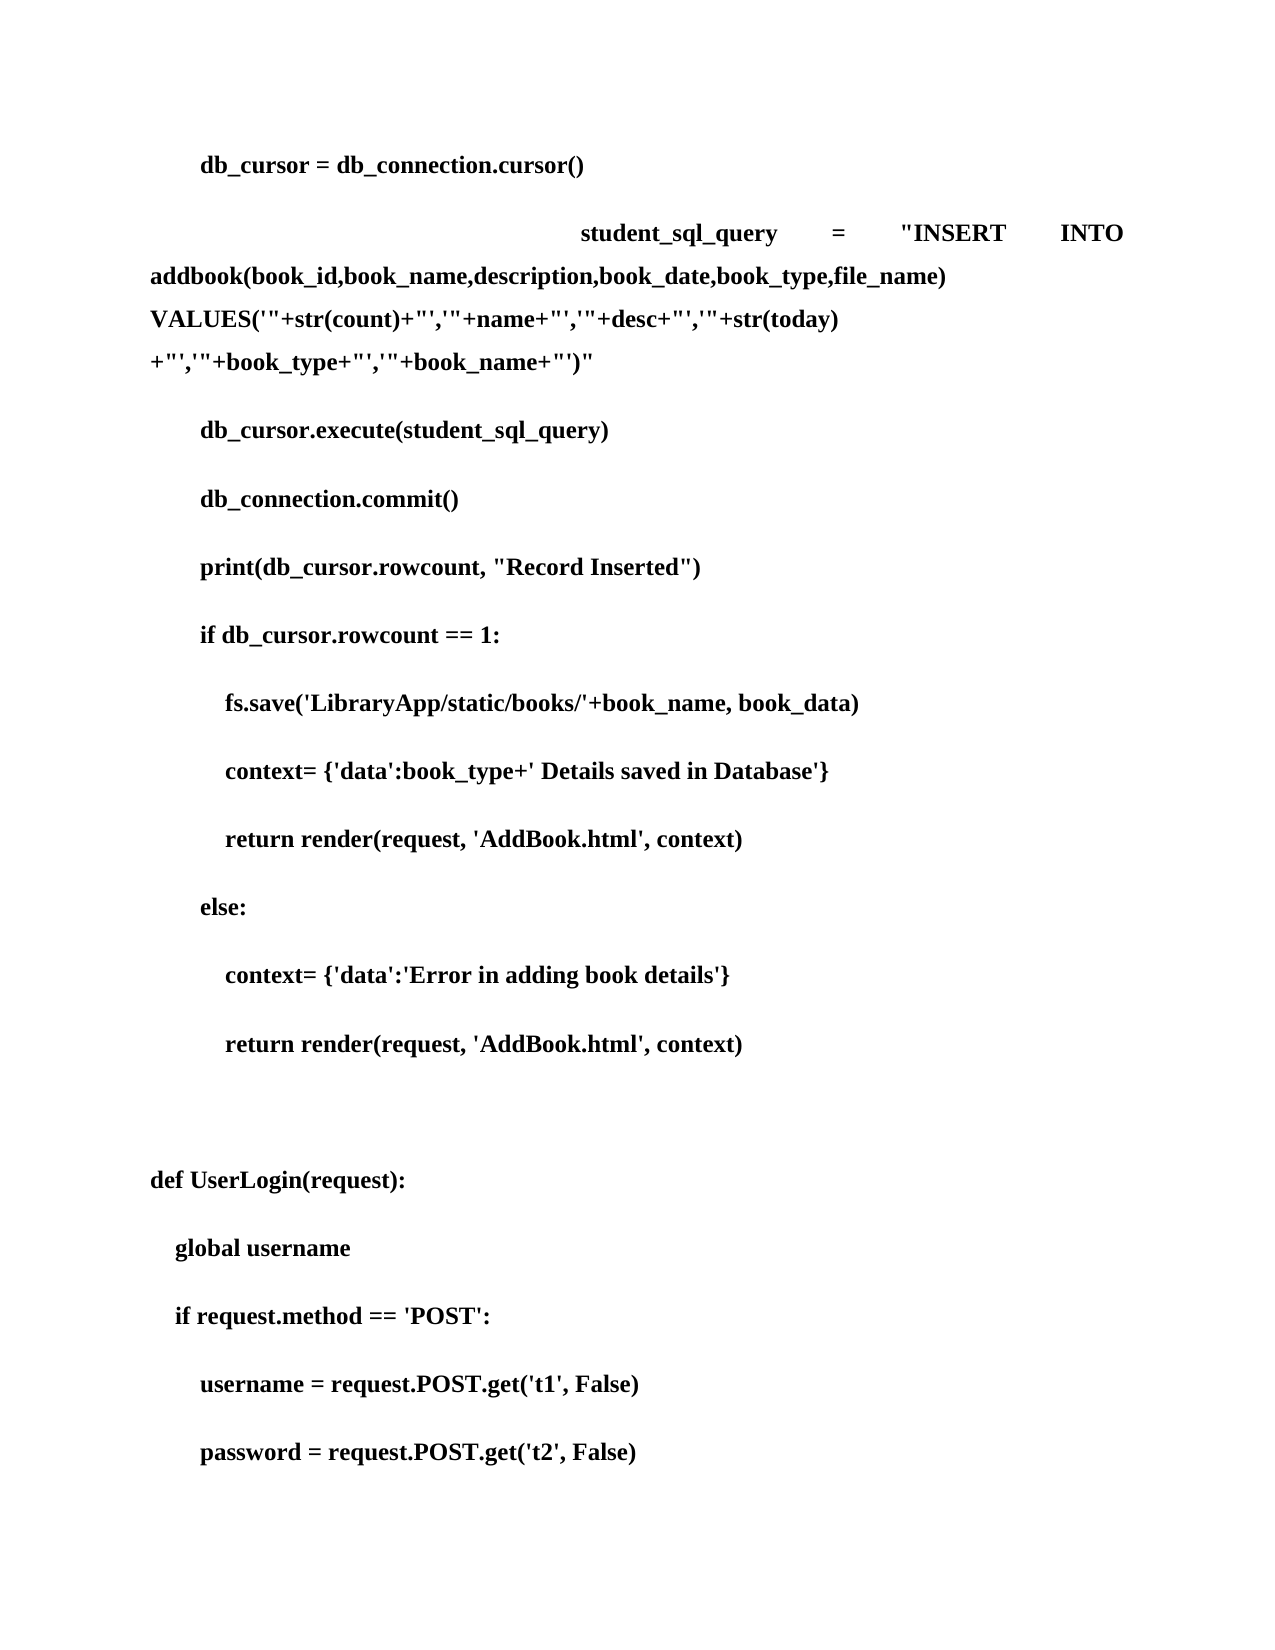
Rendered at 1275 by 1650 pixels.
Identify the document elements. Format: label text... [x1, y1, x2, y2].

text fs.save('LibraryApp/static/books/'+book_name, book_data) [150, 688, 1125, 717]
text student_sql_query = "INSERT INTO addbook(book_id,book_name,description,book_date,book_type,file_name) VALUES('"+str(count)+"','"+name+"','"+desc+"','"+str(today)+"','"+book_type+"','"+book_name+"')" [150, 218, 1125, 376]
text db_cursor = db_connection.cursor() [150, 150, 1125, 179]
text return render(request, 'AddBook.html', context) [150, 824, 1125, 853]
text def UserLogin(request): [150, 1165, 1125, 1194]
text print(db_cursor.rowcount, "Record Inserted") [150, 552, 1125, 581]
text return render(request, 'AddBook.html', context) [150, 1029, 1125, 1057]
text db_connection.commit() [150, 484, 1125, 512]
text else: [150, 892, 1125, 921]
text if request.method == 'POST': [150, 1301, 1125, 1330]
text context= {'data':book_type+' Details saved in Database'} [150, 756, 1125, 785]
text db_cursor.execute(student_sql_query) [150, 416, 1125, 444]
text username = request.POST.get('t1', False) [150, 1369, 1125, 1398]
text password = request.POST.get('t2', False) [150, 1437, 1125, 1466]
text global username [150, 1233, 1125, 1262]
text context= {'data':'Error in adding book details'} [150, 961, 1125, 989]
text if db_cursor.rowcount == 1: [150, 620, 1125, 649]
